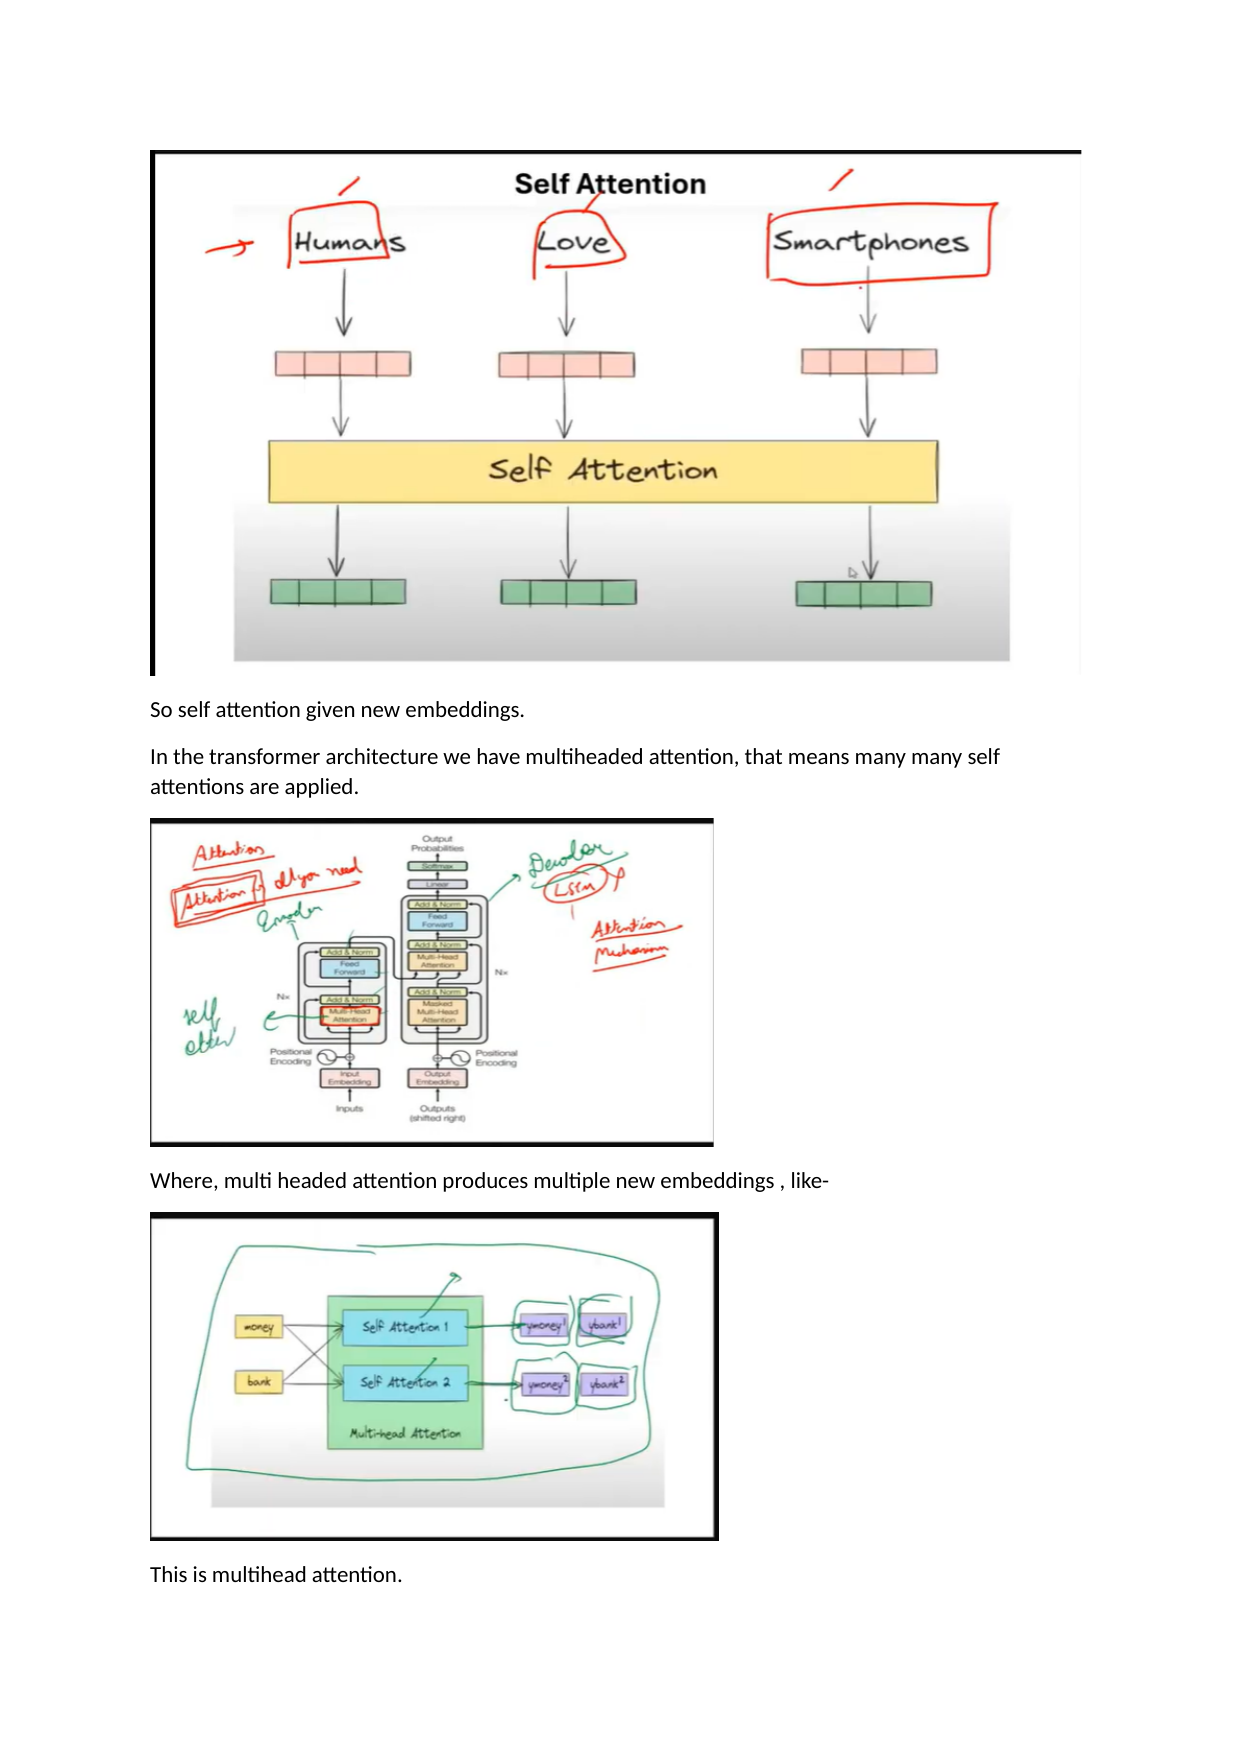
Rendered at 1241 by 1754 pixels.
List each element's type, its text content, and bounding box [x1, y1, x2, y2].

text In the transformer architecture we have multiheaded attention, that means many many self attentions are applied. [150, 742, 1090, 800]
picture [150, 1212, 719, 1541]
text So self attention given new embeddings. [150, 695, 1090, 723]
text This is multihead attention. [150, 1560, 1090, 1588]
picture [150, 150, 1082, 676]
text Where, multi headed attention produces multiple new embeddings , like- [150, 1166, 1090, 1194]
picture [150, 818, 714, 1147]
